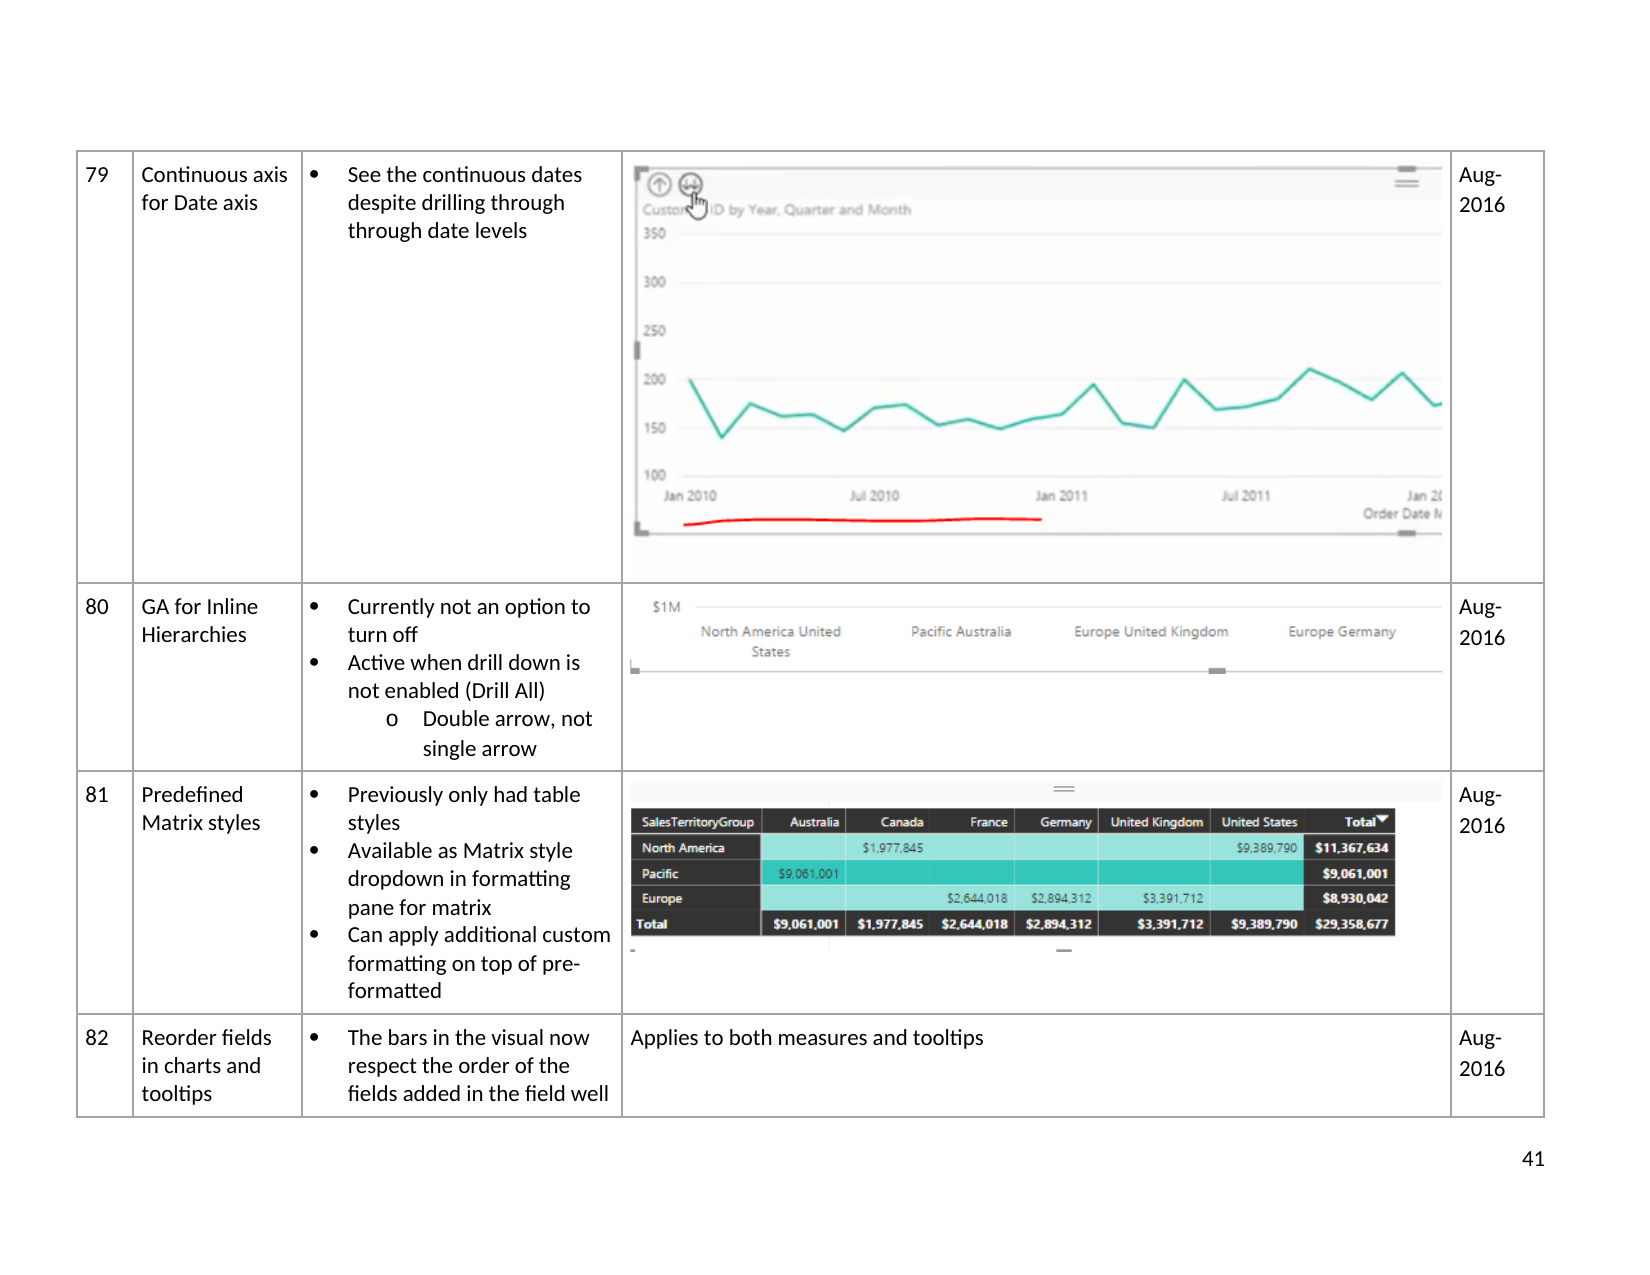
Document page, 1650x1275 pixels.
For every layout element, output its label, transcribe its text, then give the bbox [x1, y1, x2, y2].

table_cell Continuous axis for Date axis [134, 152, 301, 582]
table_cell GA for Inline Hierarchies [134, 584, 301, 770]
table_cell Aug-2016 [1452, 152, 1543, 582]
table_cell The bars in the visual now respect the order of the fields added in the field well [303, 1015, 621, 1116]
table_cell Currently not an option to turn off Active when drill down is not enabled (Drill All) Double arrow, not single arrow [303, 584, 621, 770]
picture [630, 160, 1443, 574]
picture [630, 780, 1443, 952]
table_cell 81 [78, 772, 132, 1013]
table_cell Applies to both measures and tooltips [623, 1015, 1450, 1116]
table_cell Predefined Matrix styles [134, 772, 301, 1013]
table_cell Aug-2016 [1452, 584, 1543, 770]
table_cell Reorder fields in charts and tooltips [134, 1015, 301, 1116]
table_cell Previously only had table styles Available as Matrix style dropdown in formatting pane for matrix Can apply additional custom formatting on top of pre-formatted [303, 772, 621, 1013]
table_cell 82 [78, 1015, 132, 1116]
table_cell Aug-2016 [1452, 1015, 1543, 1116]
table_cell [623, 584, 1450, 770]
picture [630, 592, 1443, 674]
table_cell 79 [78, 152, 132, 582]
table_cell [623, 152, 1450, 582]
table_cell 80 [78, 584, 132, 770]
table_cell [623, 772, 1450, 1013]
table_cell Aug-2016 [1452, 772, 1543, 1013]
table_cell See the continuous dates despite drilling through through date levels [303, 152, 621, 582]
